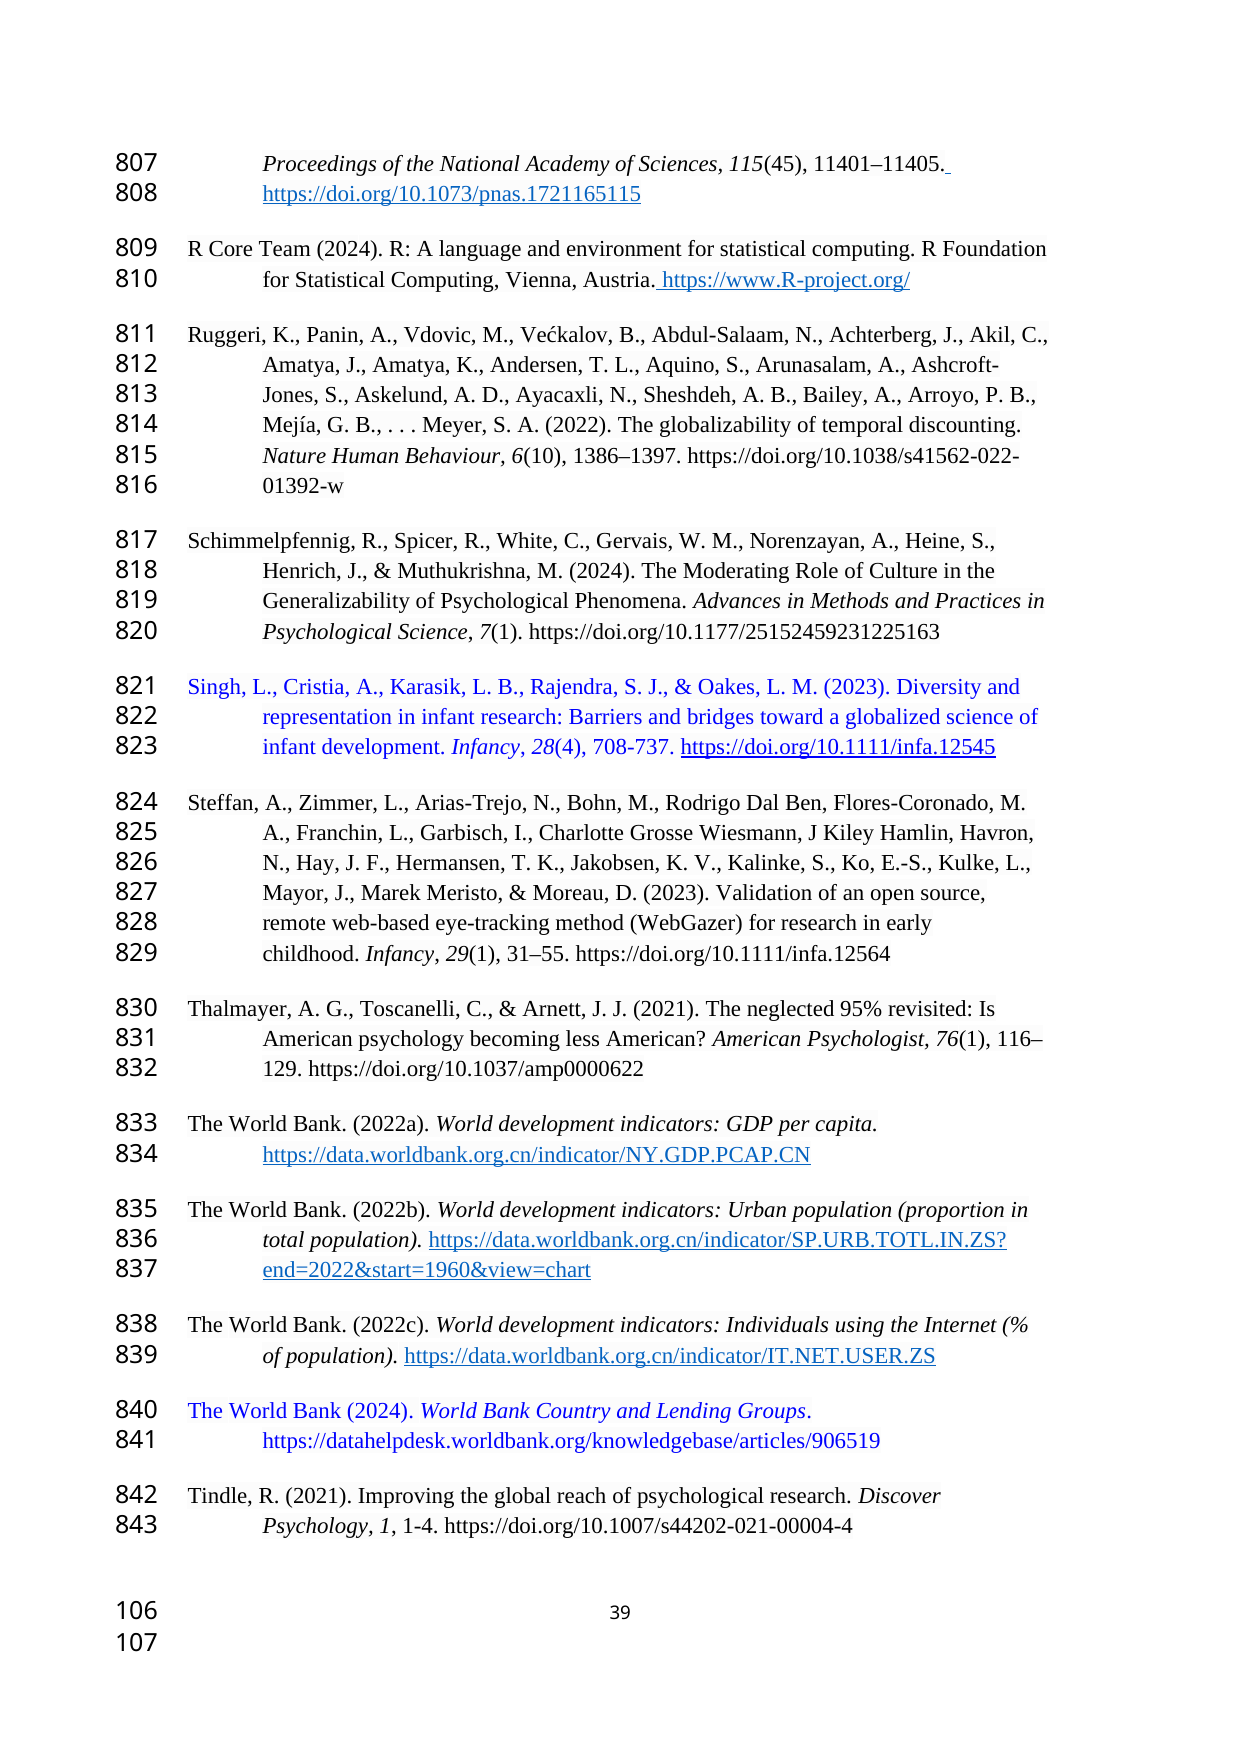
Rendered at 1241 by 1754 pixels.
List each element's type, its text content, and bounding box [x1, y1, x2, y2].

text The World Bank. (2022c). World development indicators: Individuals using the Internet (% of population). https://data.worldbank.org.cn/indicator/IT.NET.USER.ZS [187, 1311, 1053, 1368]
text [187, 150, 1053, 207]
text Tindle, R. (2021). Improving the global reach of psychological research. Discover Psychology, 1, 1-4. https://doi.org/10.1007/s44202-021-00004-4 [187, 1482, 1053, 1539]
text Thalmayer, A. G., Toscanelli, C., & Arnett, J. J. (2021). The neglected 95% revisited: Is American psychology becoming less American? American Psychologist, 76(1), 116–129. https://doi.org/10.1037/amp0000622 [187, 995, 1053, 1082]
text Singh, L., Cristia, A., Karasik, L. B., Rajendra, S. J., & Oakes, L. M. (2023). Diversity and representation in infant research: Barriers and bridges toward a globalized science of infant development. Infancy, 28(4), 708-737. https://doi.org/10.1111/infa.12545 [187, 673, 1053, 760]
text The World Bank. (2022b). World development indicators: Urban population (proportion in total population). https://data.worldbank.org.cn/indicator/SP.URB.TOTL.IN.ZS?end=2022&start=1960&view=chart [187, 1196, 1053, 1283]
text Steffan, A., Zimmer, L., Arias-Trejo, N., Bohn, M., Rodrigo Dal Ben, Flores-Coronado, M. A., Franchin, L., Garbisch, I., Charlotte Grosse Wiesmann, J Kiley Hamlin, Havron, N., Hay, J. F., Hermansen, T. K., Jakobsen, K. V., Kalinke, S., Ko, E.-S., Kulke, L., Mayor, J., Marek Meristo, & Moreau, D. (2023). Validation of an open source, remote web‐based eye‐tracking method (WebGazer) for research in early childhood. Infancy, 29(1), 31–55. https://doi.org/10.1111/infa.12564 [187, 788, 1053, 966]
text The World Bank. (2022a). World development indicators: GDP per capita. https://data.worldbank.org.cn/indicator/NY.GDP.PCAP.CN [187, 1110, 1053, 1167]
text The World Bank (2024). World Bank Country and Lending Groups. https://datahelpdesk.worldbank.org/knowledgebase/articles/906519 [187, 1397, 1053, 1453]
text Schimmelpfennig, R., Spicer, R., White, C., Gervais, W. M., Norenzayan, A., Heine, S., Henrich, J., & Muthukrishna, M. (2024). The Moderating Role of Culture in the Generalizability of Psychological Phenomena. Advances in Methods and Practices in Psychological Science, 7(1). https://doi.org/10.1177/25152459231225163 [187, 527, 1053, 644]
text R Core Team (2024). R: A language and environment for statistical computing. R Foundation for Statistical Computing, Vienna, Austria. https://www.R-project.org/ [187, 235, 1053, 292]
text Ruggeri, K., Panin, A., Vdovic, M., Većkalov, B., Abdul-Salaam, N., Achterberg, J., Akil, C., Amatya, J., Amatya, K., Andersen, T. L., Aquino, S., Arunasalam, A., Ashcroft-Jones, S., Askelund, A. D., Ayacaxli, N., Sheshdeh, A. B., Bailey, A., Arroyo, P. B., Mejía, G. B., . . . Meyer, S. A. (2022). The globalizability of temporal discounting. Nature Human Behaviour, 6(10), 1386–1397. https://doi.org/10.1038/s41562-022-01392-w [187, 321, 1053, 498]
